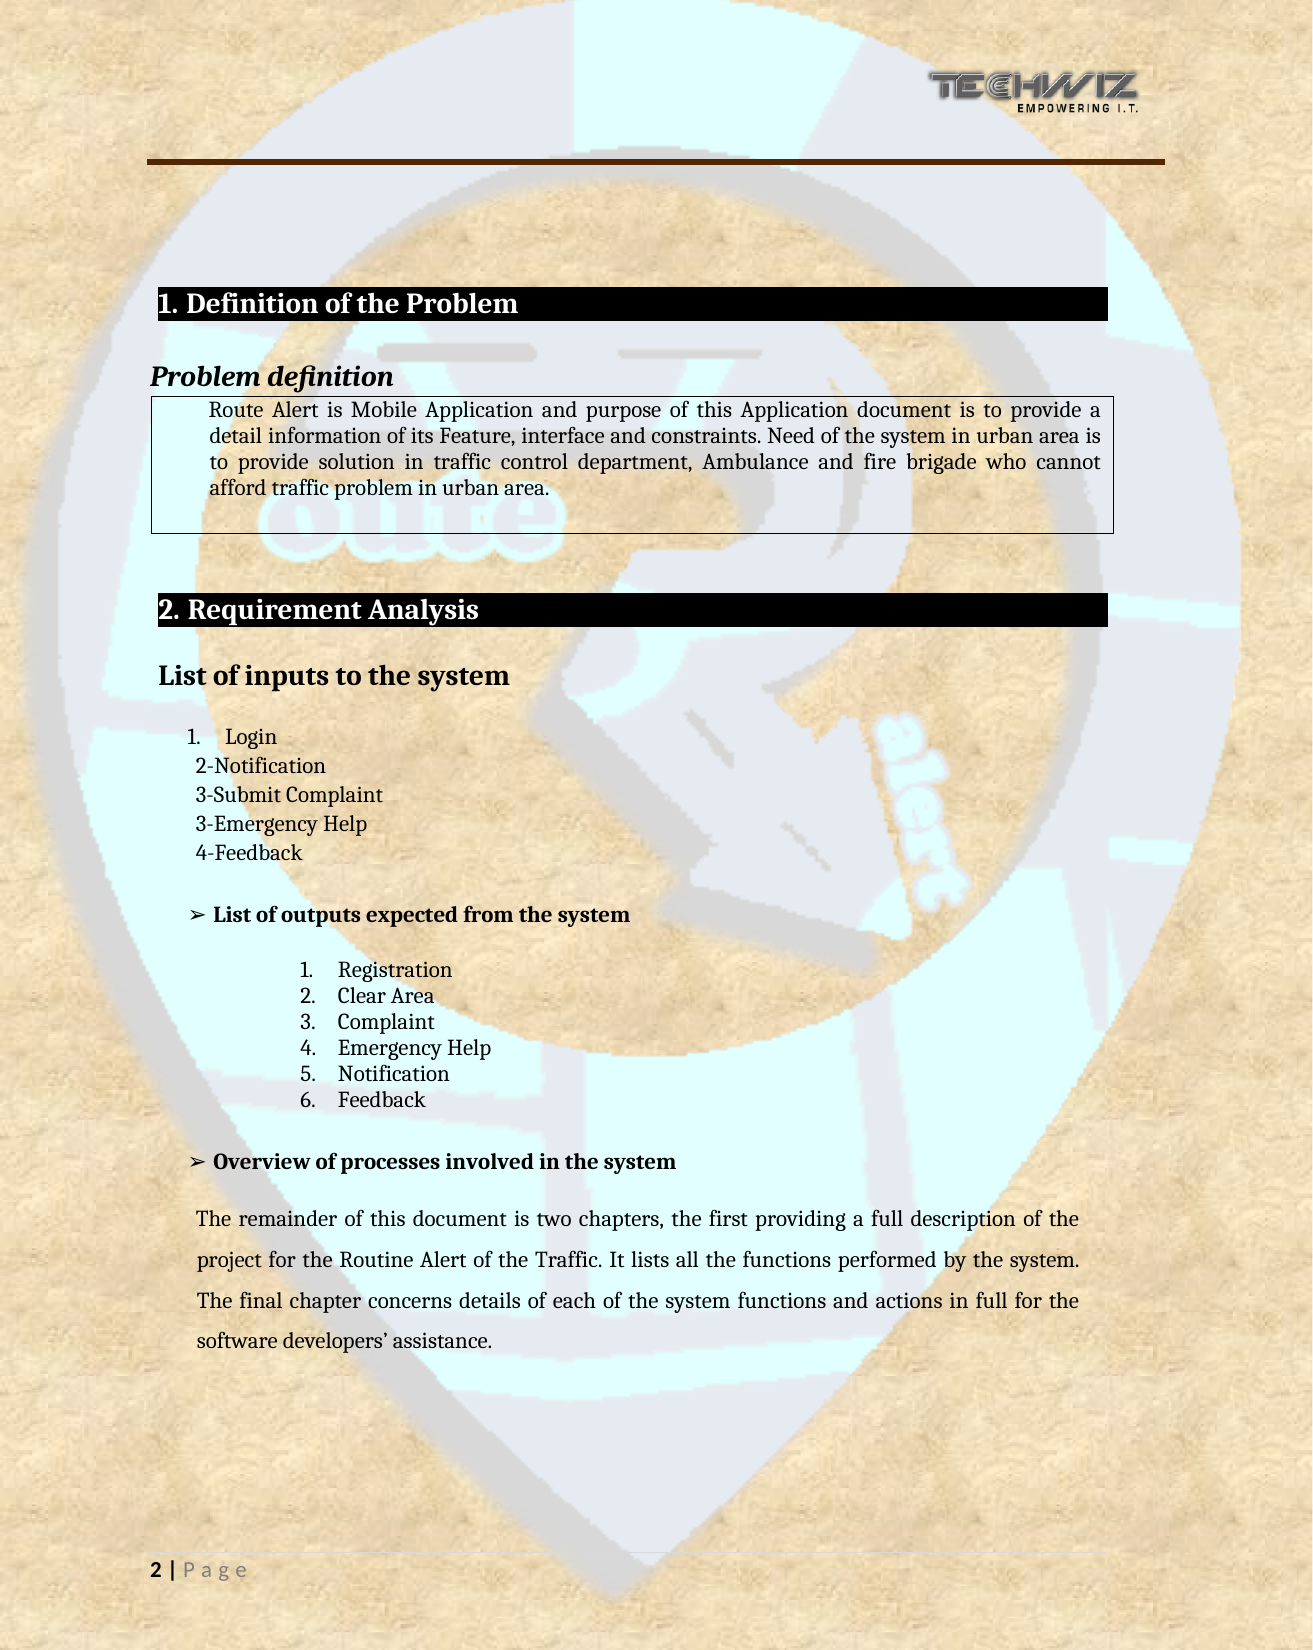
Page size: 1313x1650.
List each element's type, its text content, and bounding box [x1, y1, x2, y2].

table_header Route Alert is Mobile Application and purpose of this Application document is to provide a detail information of its Feature, interface and constraints. Need of the system in urban area is to provide solution in traffic control department, Ambulance and fire brigade who cannot afford traffic problem in urban area. [152, 397, 1113, 533]
text 3-Emergency Help [196, 811, 1106, 837]
subtitle ➢ Overview of processes involved in the system [187, 1145, 1108, 1176]
picture [915, 53, 1163, 127]
list Complaint [300, 1009, 1106, 1035]
subtitle 1. Definition of the Problem [158, 287, 1108, 321]
list Registration [300, 957, 1106, 983]
list Login [187, 724, 1106, 750]
text 4-Feedback [196, 840, 1106, 866]
subtitle List of inputs to the system [150, 659, 1108, 693]
text 3-Submit Complaint [196, 782, 1106, 808]
list Notification [300, 1061, 1106, 1087]
list Emergency Help [300, 1035, 1106, 1061]
list Feedback [300, 1087, 1106, 1113]
text The remainder of this document is two chapters, the first providing a full description of the project for the Routine Alert of the Traffic. It lists all the functions performed by the system. The final chapter concerns details of each of the system functions and actions in full for the software developers’ assistance. [196, 1206, 1081, 1354]
text 2-Notification [196, 753, 1106, 779]
subtitle ➢ List of outputs expected from the system [187, 898, 1108, 929]
text Problem definition [150, 360, 1106, 393]
subtitle 2. Requirement Analysis [158, 593, 1108, 627]
list Clear Area [300, 983, 1106, 1009]
